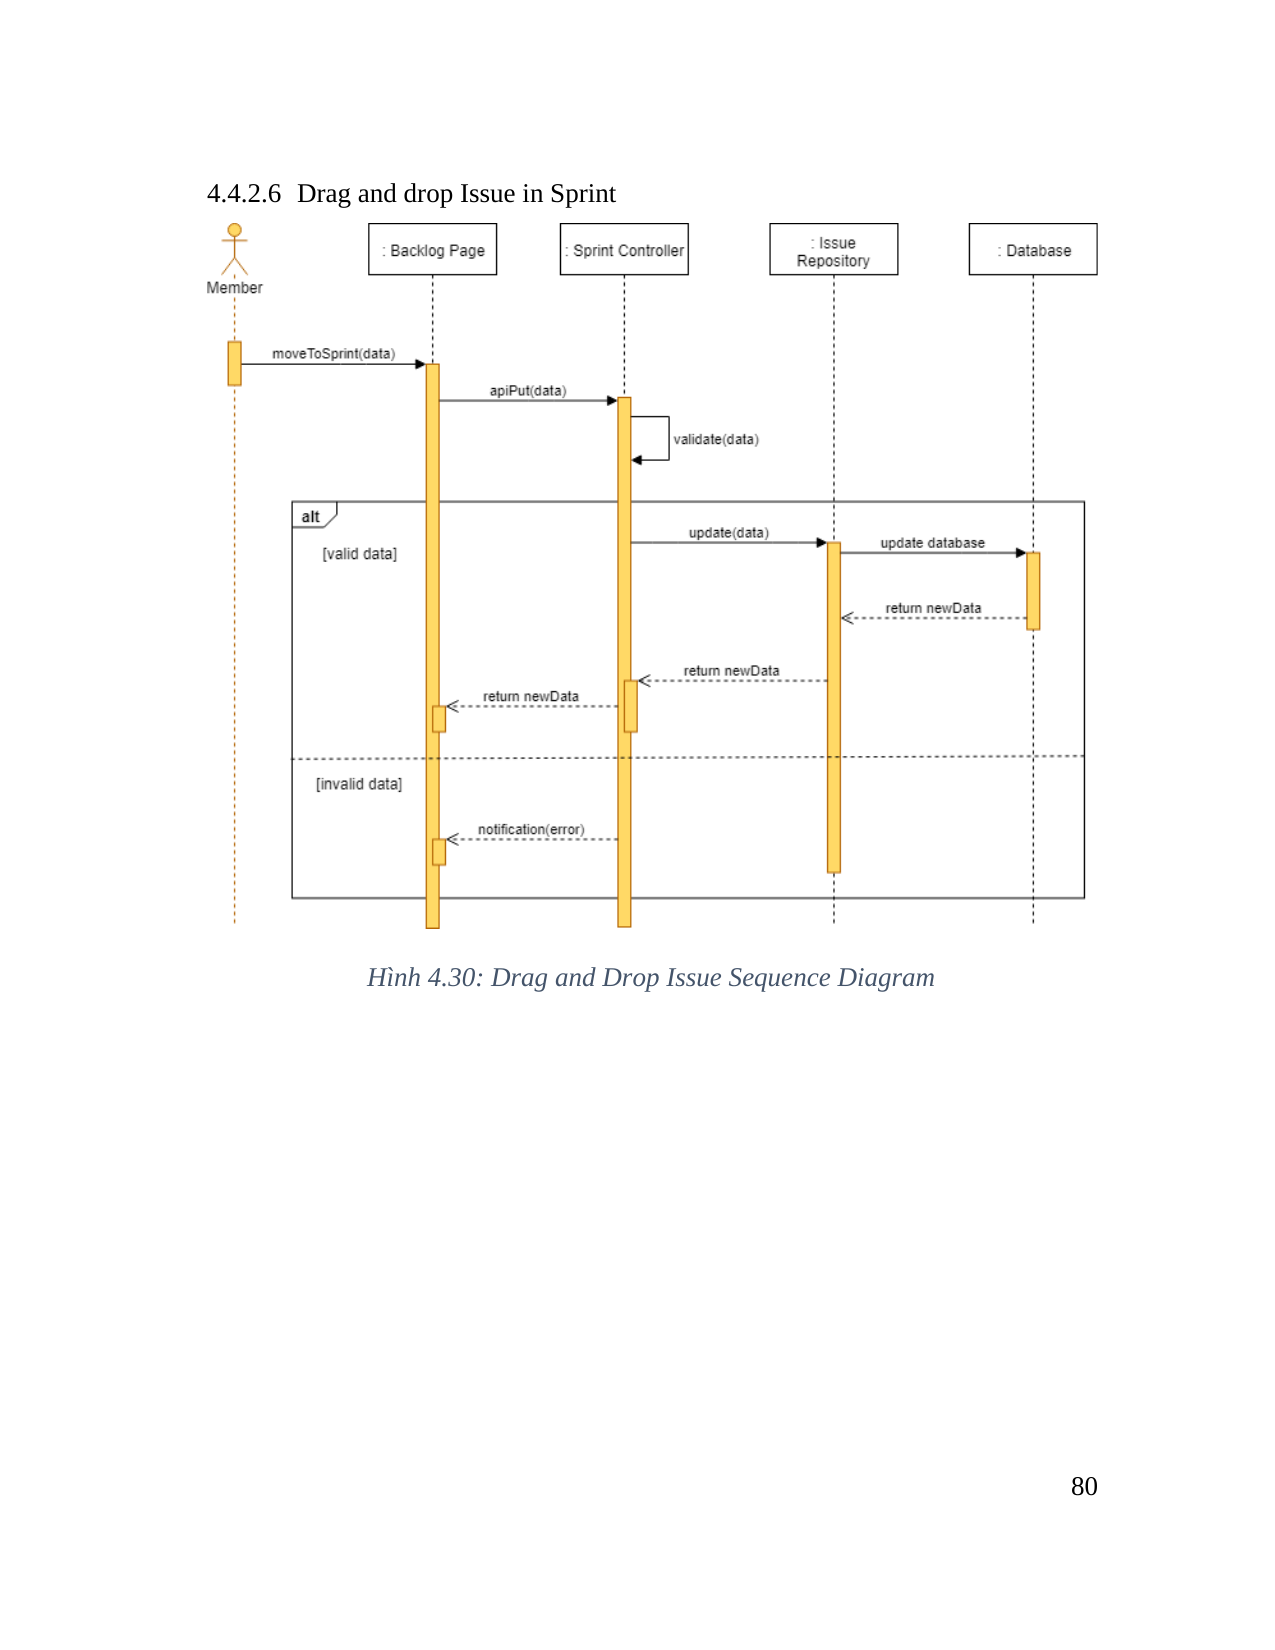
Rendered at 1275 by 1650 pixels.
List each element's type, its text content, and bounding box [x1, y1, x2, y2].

picture [206, 223, 1098, 929]
subtitle Drag and drop Issue in Sprint [207, 177, 1098, 208]
